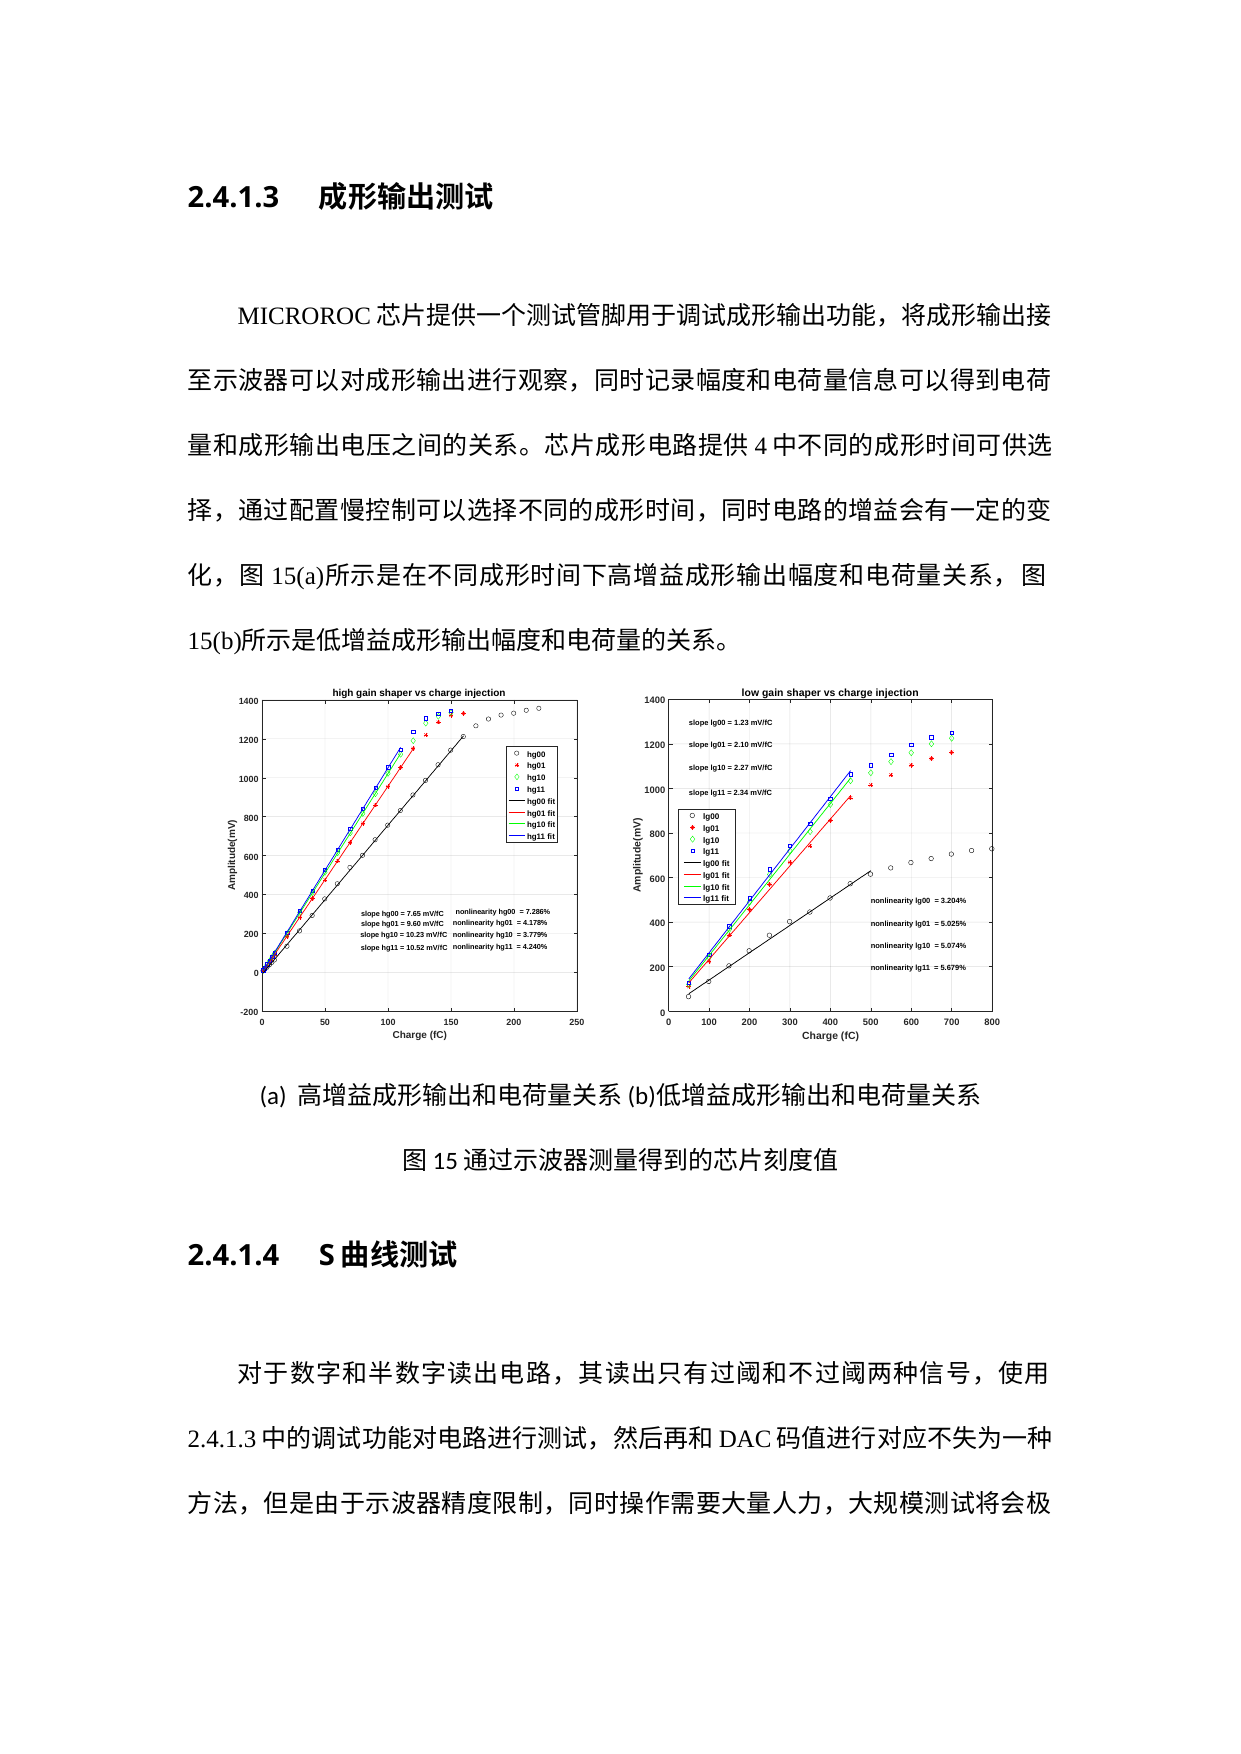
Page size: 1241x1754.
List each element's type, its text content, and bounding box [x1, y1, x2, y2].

list 高增益成形输出和电荷量关系 (b)低增益成形输出和电荷量关系 [187, 1061, 1053, 1126]
text MICROROC芯片提供一个测试管脚用于调试成形输出功能，将成形输出接至示波器可以对成形输出进行观察，同时记录幅度和电荷量信息可以得到电荷量和成形输出电压之间的关系。芯片成形电路提供4中不同的成形时间可供选择，通过配置慢控制可以选择不同的成形时间，同时电路的增益会有一定的变化，图 15(a)所示是在不同成形时间下高增益成形输出幅度和电荷量关系，图 15(b)所示是低增益成形输出幅度和电荷量的关系。 [187, 281, 1053, 671]
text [187, 1339, 1053, 1534]
subtitle S曲线测试 [187, 1220, 1053, 1285]
subtitle 成形输出测试 [187, 162, 1053, 227]
text 图 15 通过示波器测量得到的芯片刻度值 [187, 1126, 1053, 1191]
